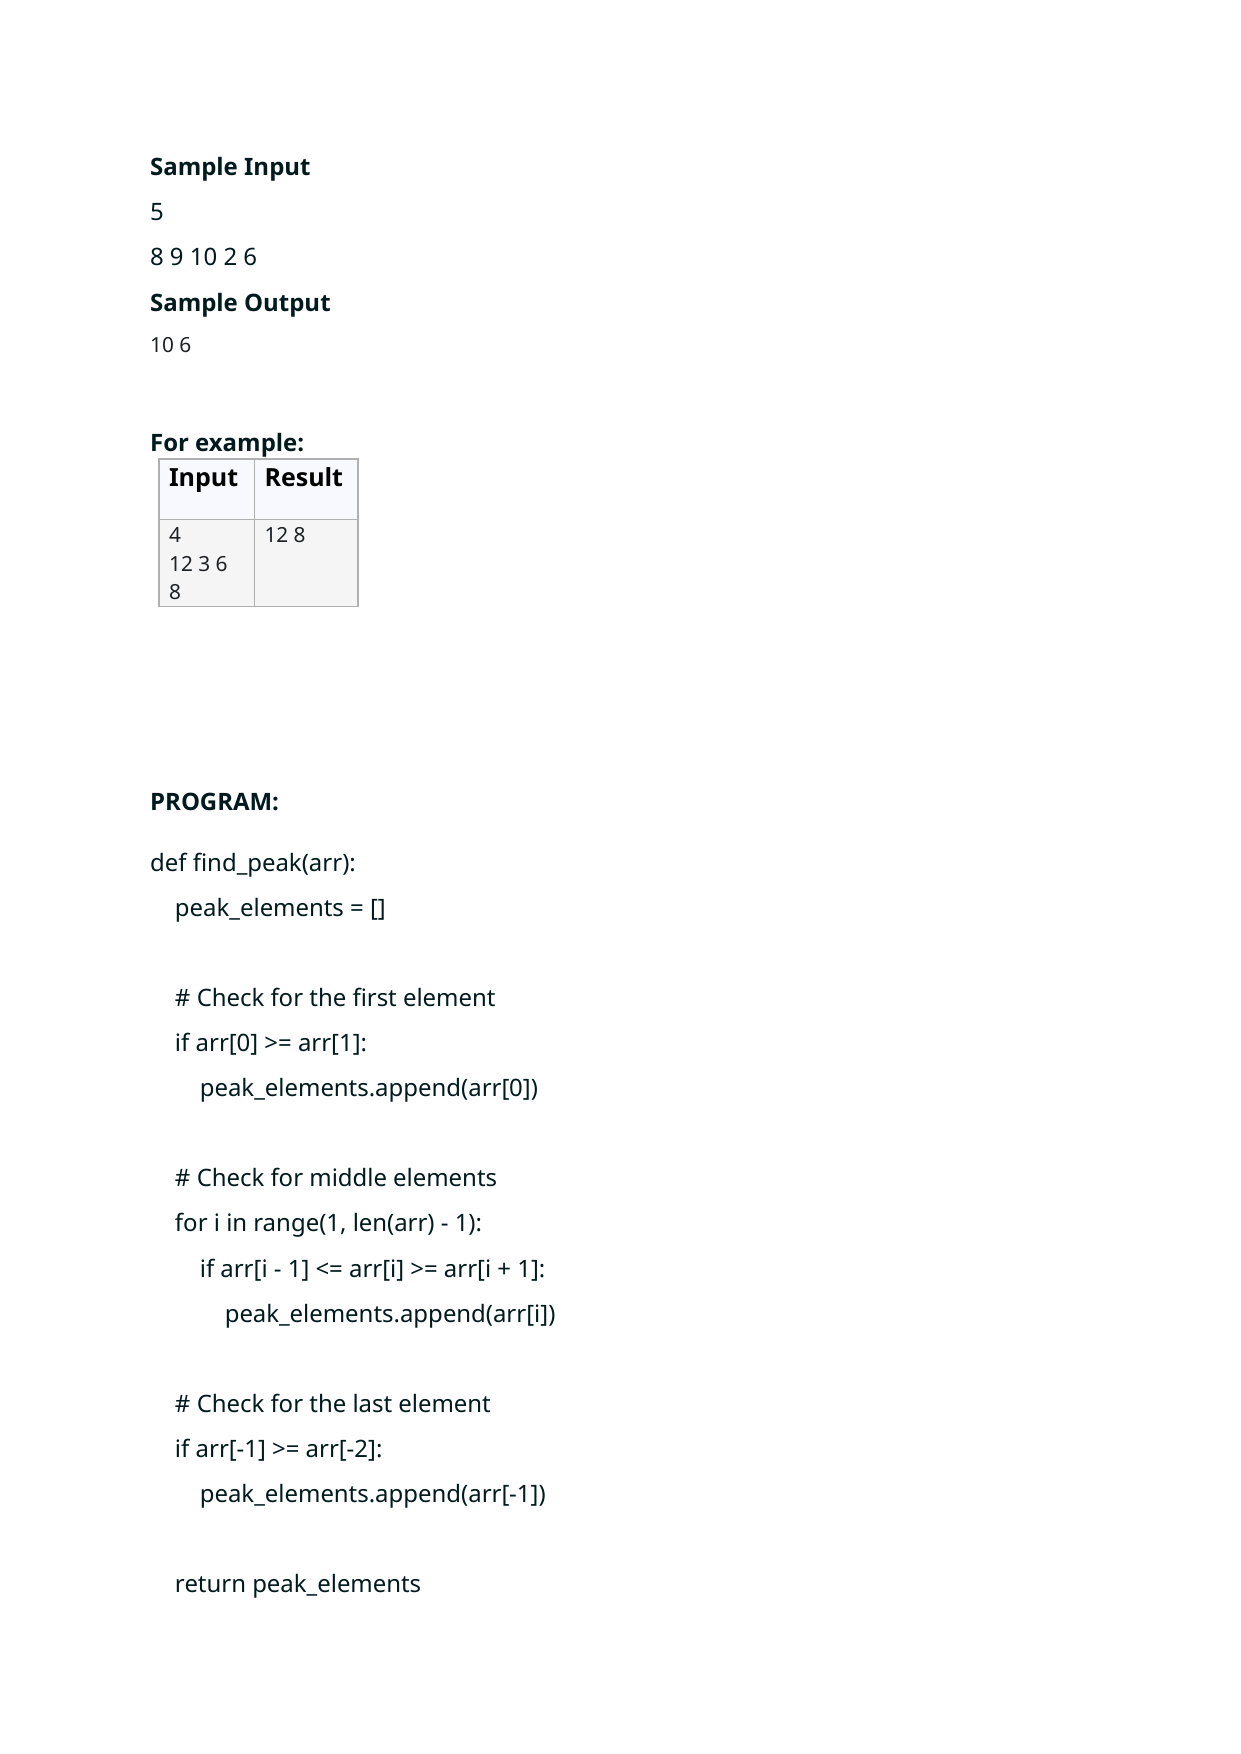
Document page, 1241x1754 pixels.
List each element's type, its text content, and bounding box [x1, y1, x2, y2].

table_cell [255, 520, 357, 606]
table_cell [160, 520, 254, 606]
text def find_peak(arr): [150, 845, 1090, 878]
text Sample Input [150, 150, 1090, 183]
text peak_elements.append(arr[-1]) [150, 1477, 1090, 1509]
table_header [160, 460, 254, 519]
text PROGRAM: [150, 785, 1090, 818]
text 8 9 10 2 6 [150, 240, 1090, 273]
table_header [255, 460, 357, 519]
text peak_elements.append(arr[i]) [150, 1296, 1090, 1329]
text peak_elements = [] [150, 891, 1090, 923]
text For example: [150, 426, 1090, 458]
text # Check for middle elements [150, 1161, 1090, 1194]
text if arr[0] >= arr[1]: [150, 1026, 1090, 1058]
text # Check for the last element [150, 1387, 1090, 1419]
text for i in range(1, len(arr) - 1): [150, 1206, 1090, 1239]
text if arr[-1] >= arr[-2]: [150, 1432, 1090, 1464]
text peak_elements.append(arr[0]) [150, 1071, 1090, 1103]
text # Check for the first element [150, 981, 1090, 1013]
text 10 6 [150, 330, 1090, 359]
text if arr[i - 1] <= arr[i] >= arr[i + 1]: [150, 1251, 1090, 1284]
text Sample Output [150, 285, 1090, 318]
text 5 [150, 195, 1090, 228]
text return peak_elements [150, 1567, 1090, 1600]
